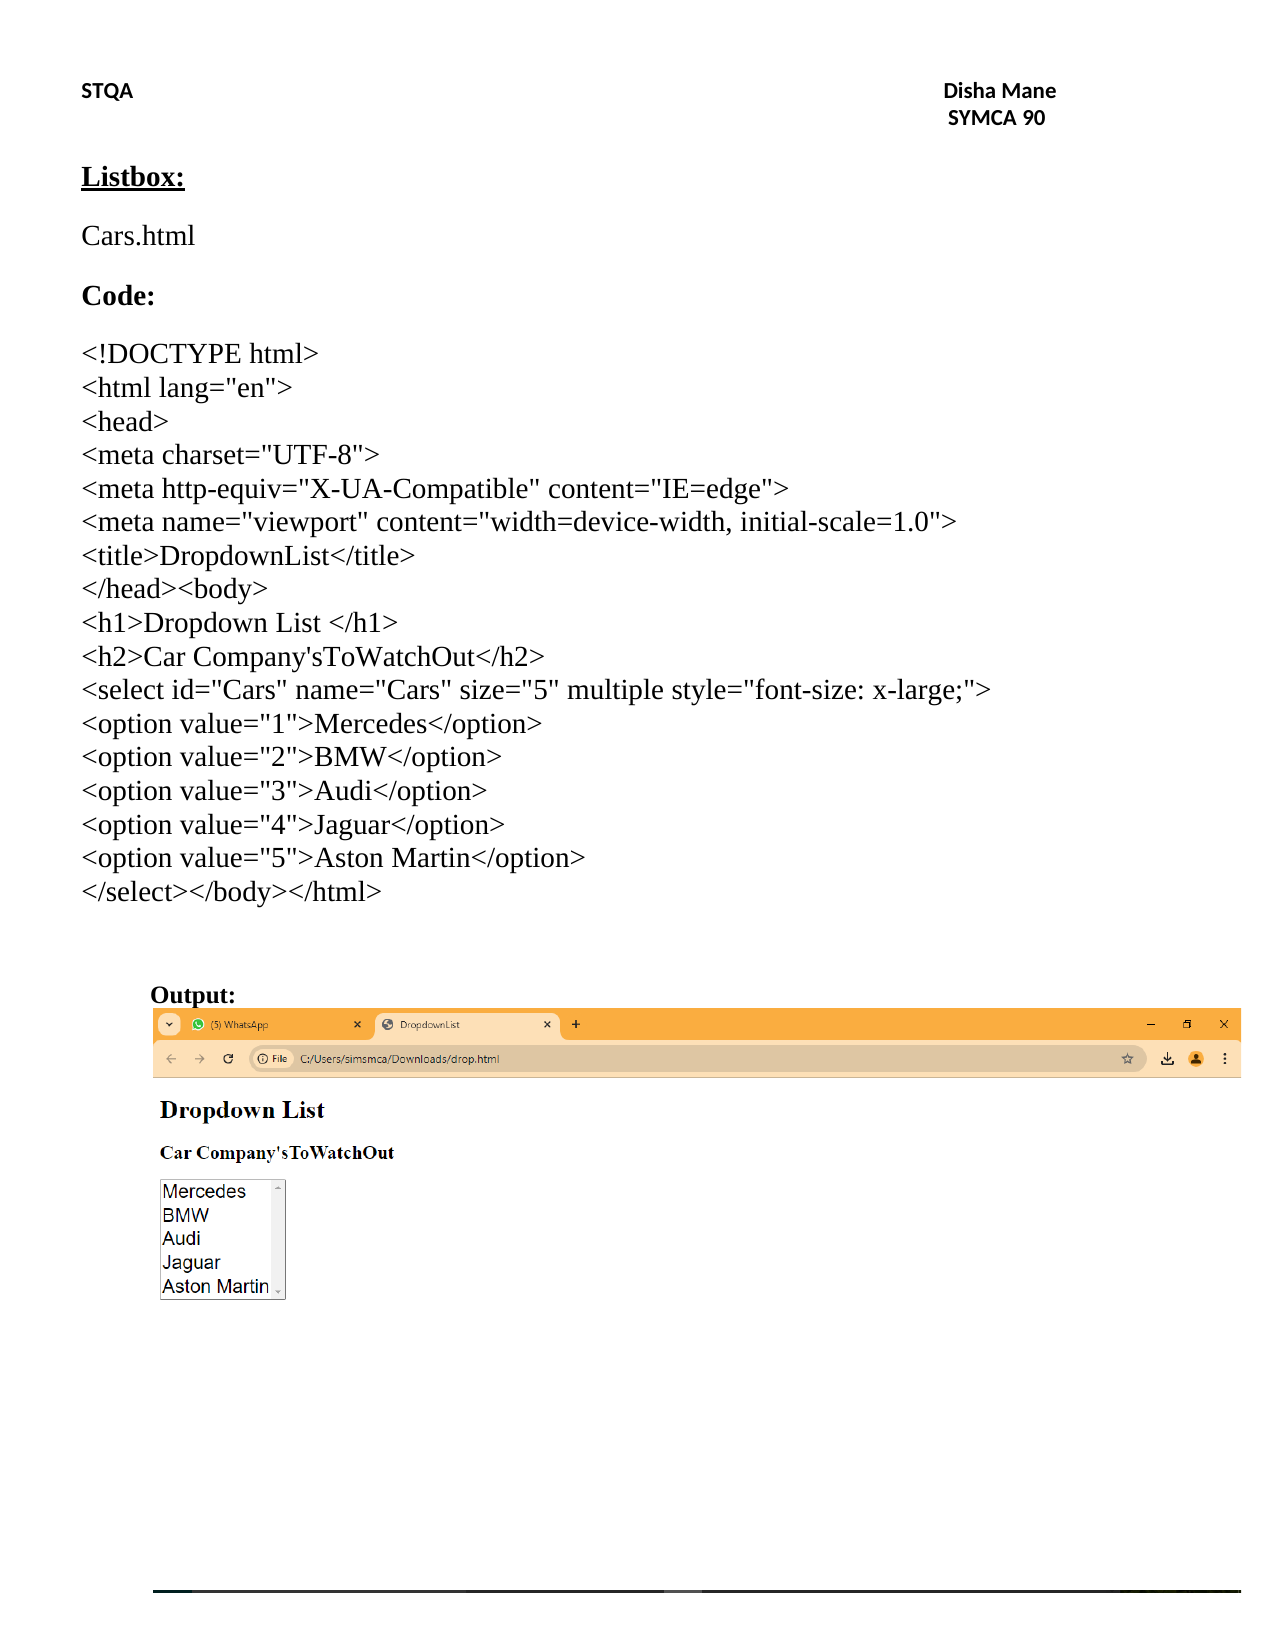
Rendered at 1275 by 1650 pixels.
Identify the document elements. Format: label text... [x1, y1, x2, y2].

text <html lang="en"> [81, 371, 1275, 404]
text Listbox: [81, 159, 1275, 192]
text <h1>Dropdown List </h1> [81, 606, 1275, 639]
text <option value="3">Audi</option> [81, 773, 1275, 807]
text <meta name="viewport" content="width=device-width, initial-scale=1.0"> [81, 505, 1275, 538]
text <select id="Cars" name="Cars" size="5" multiple style="font-size: x-large;"> [81, 673, 1275, 706]
text Cars.html [81, 218, 1275, 252]
subtitle Code: [81, 278, 1275, 312]
text <h2>Car Company'sToWatchOut</h2> [81, 639, 1275, 673]
text <title>DropdownList</title> [81, 538, 1275, 572]
text <!DOCTYPE html> [81, 337, 1275, 371]
text </select></body></html> [81, 874, 1275, 908]
text <option value="2">BMW</option> [81, 740, 1275, 773]
text <meta charset="UTF-8"> [81, 438, 1275, 471]
text Output: [150, 980, 1275, 1009]
picture [153, 1008, 1242, 1593]
text <option value="4">Jaguar</option> [81, 807, 1275, 841]
text <meta http-equiv="X-UA-Compatible" content="IE=edge"> [81, 471, 1275, 505]
text <option value="1">Mercedes</option> [81, 706, 1275, 740]
text </head><body> [81, 572, 1275, 606]
text <option value="5">Aston Martin</option> [81, 841, 1275, 874]
text <head> [81, 404, 1275, 438]
